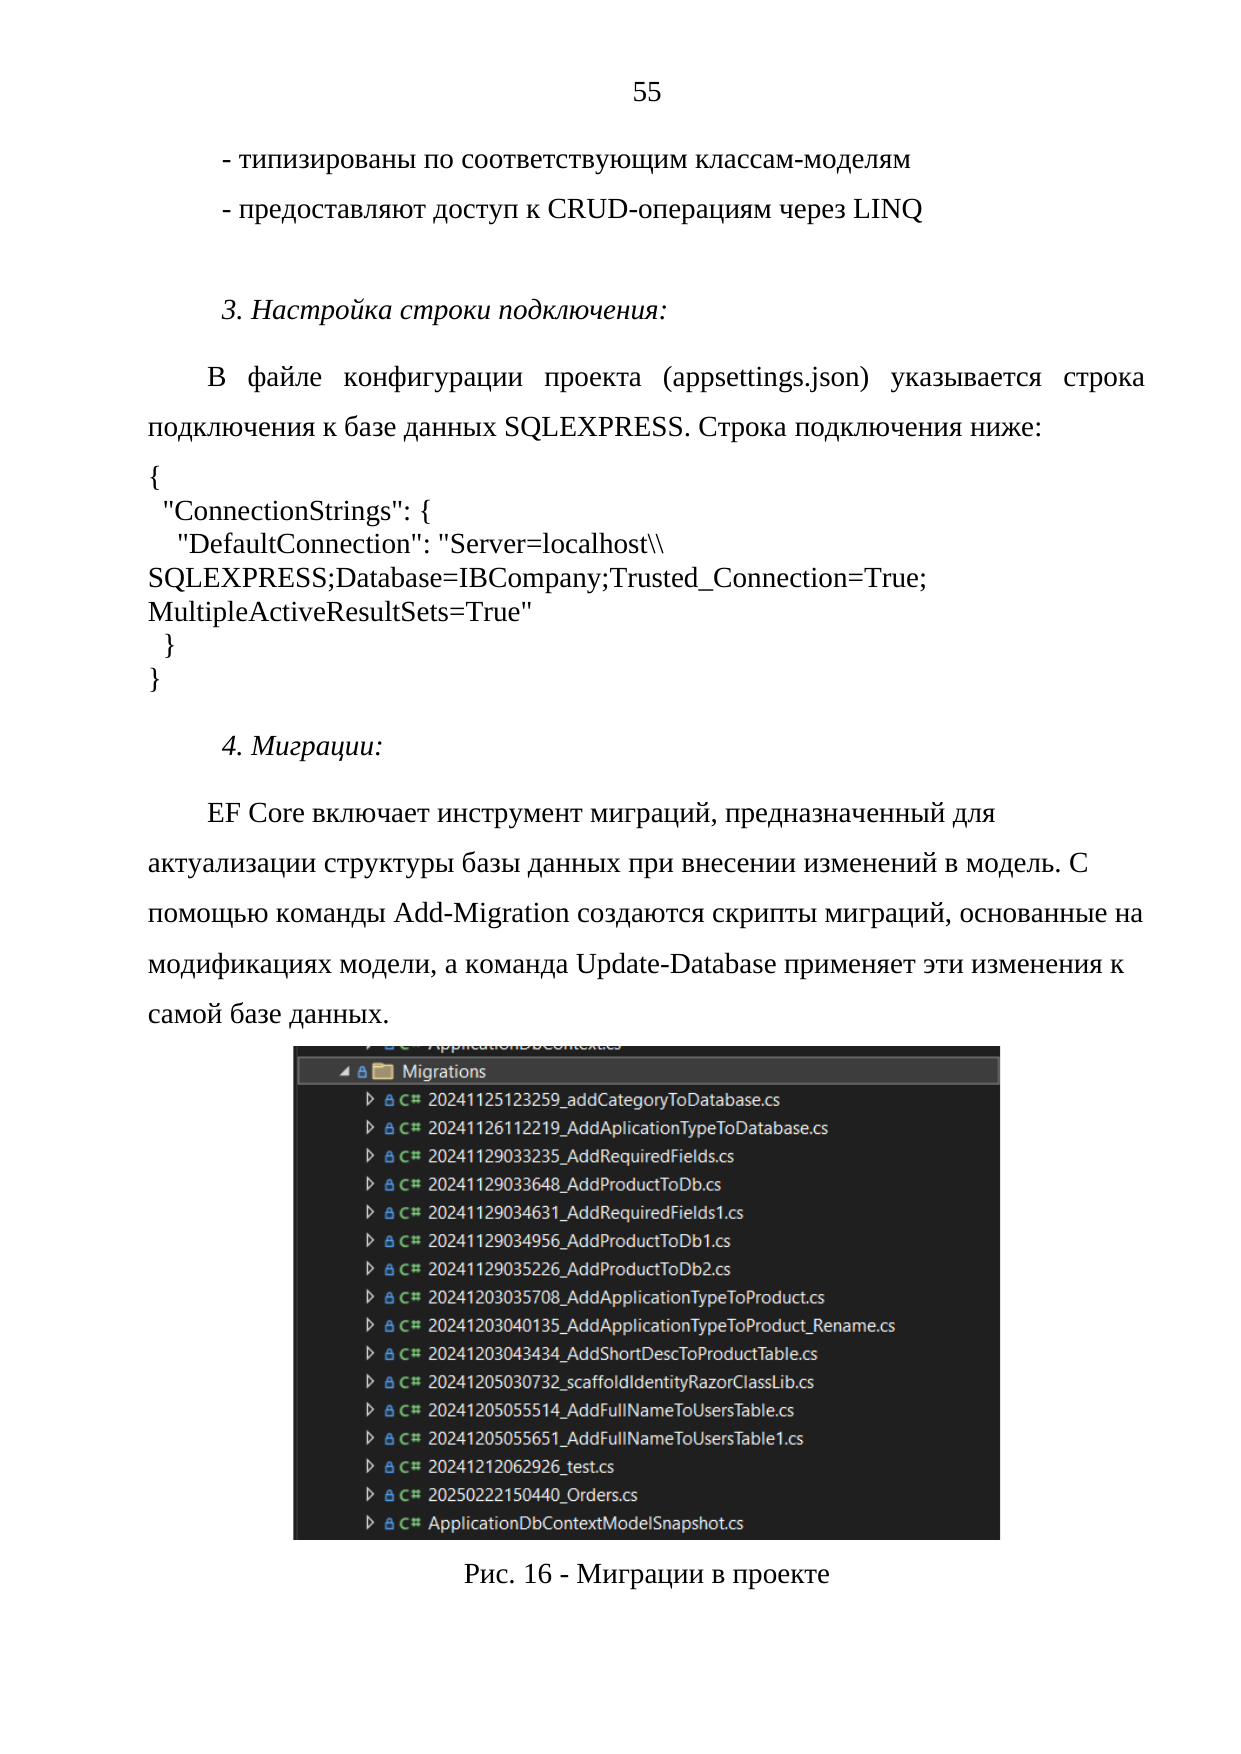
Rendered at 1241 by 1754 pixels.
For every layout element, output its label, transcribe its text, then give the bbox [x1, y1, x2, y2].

text 4. Миграции: [222, 728, 1146, 761]
list } [148, 627, 1146, 661]
list "DefaultConnection": "Server=localhost\\SQLEXPRESS;Database=IBCompany;Trusted_Connection=True; MultipleActiveResultSets=True" [148, 527, 1146, 627]
text Рис. 16 - Миграции в проекте [148, 1556, 1146, 1590]
list В файле конфигурации проекта (appsettings.json) указывается строка подключения к базе данных SQLEXPRESS. Строка подключения ниже: [148, 359, 1146, 443]
list - типизированы по соответствующим классам-моделям [148, 141, 1146, 174]
text 3. Настройка строки подключения: [222, 292, 1146, 325]
list "ConnectionStrings": { [148, 493, 1146, 527]
list EF Core включает инструмент миграций, предназначенный для актуализации структуры базы данных при внесении изменений в модель. С помощью команды Add-Migration создаются скрипты миграций, основанные на модификациях модели, а команда Update-Database применяет эти изменения к самой базе данных. [148, 795, 1146, 1030]
list { [148, 459, 1146, 493]
list } [148, 661, 1146, 694]
picture [293, 1046, 1001, 1540]
list - предоставляют доступ к CRUD-операциям через LINQ [148, 191, 1146, 225]
